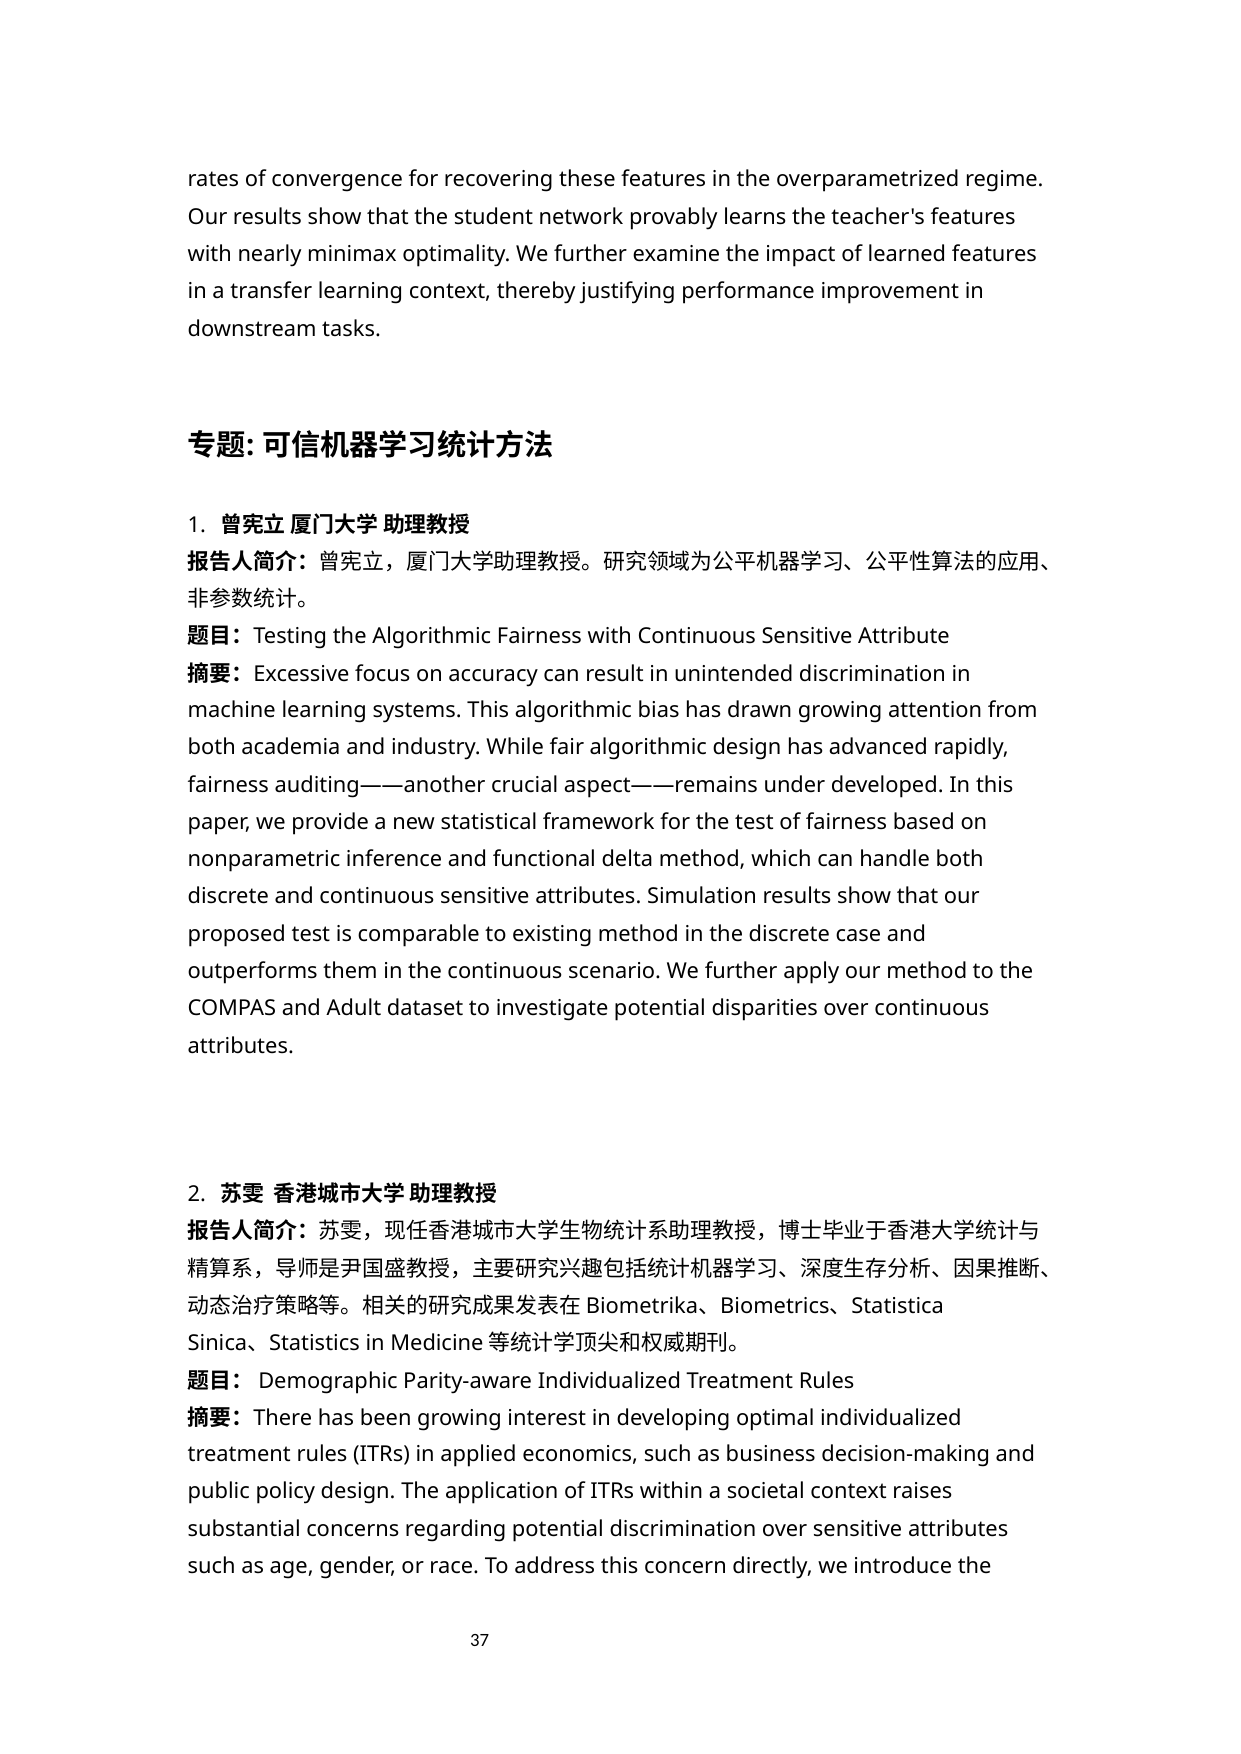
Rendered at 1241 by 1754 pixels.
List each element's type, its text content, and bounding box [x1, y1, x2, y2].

text 专题: 可信机器学习统计方法 [187, 410, 1053, 475]
list 曾宪立 厦门大学 助理教授 报告人简介：曾宪立，厦门大学助理教授。研究领域为公平机器学习、公平性算法的应用、非参数统计。 题目：Testing the Algorithmic Fairness with Continuous Sensitive Attribute 摘要：Excessive focus on accuracy can result in unintended discrimination in machine learning systems. This algorithmic bias has drawn growing attention from both academia and industry. While fair algorithmic design has advanced rapidly, fairness auditing——another crucial aspect——remains under developed. In this paper, we provide a new statistical framework for the test of fairness based on nonparametric inference and functional delta method, which can handle both discrete and continuous sensitive attributes. Simulation results show that our proposed test is comparable to existing method in the discrete case and outperforms them in the continuous scenario. We further apply our method to the COMPAS and Adult dataset to investigate potential disparities over continuous attributes. [187, 506, 1053, 1061]
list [187, 1176, 1053, 1581]
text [187, 162, 1053, 344]
